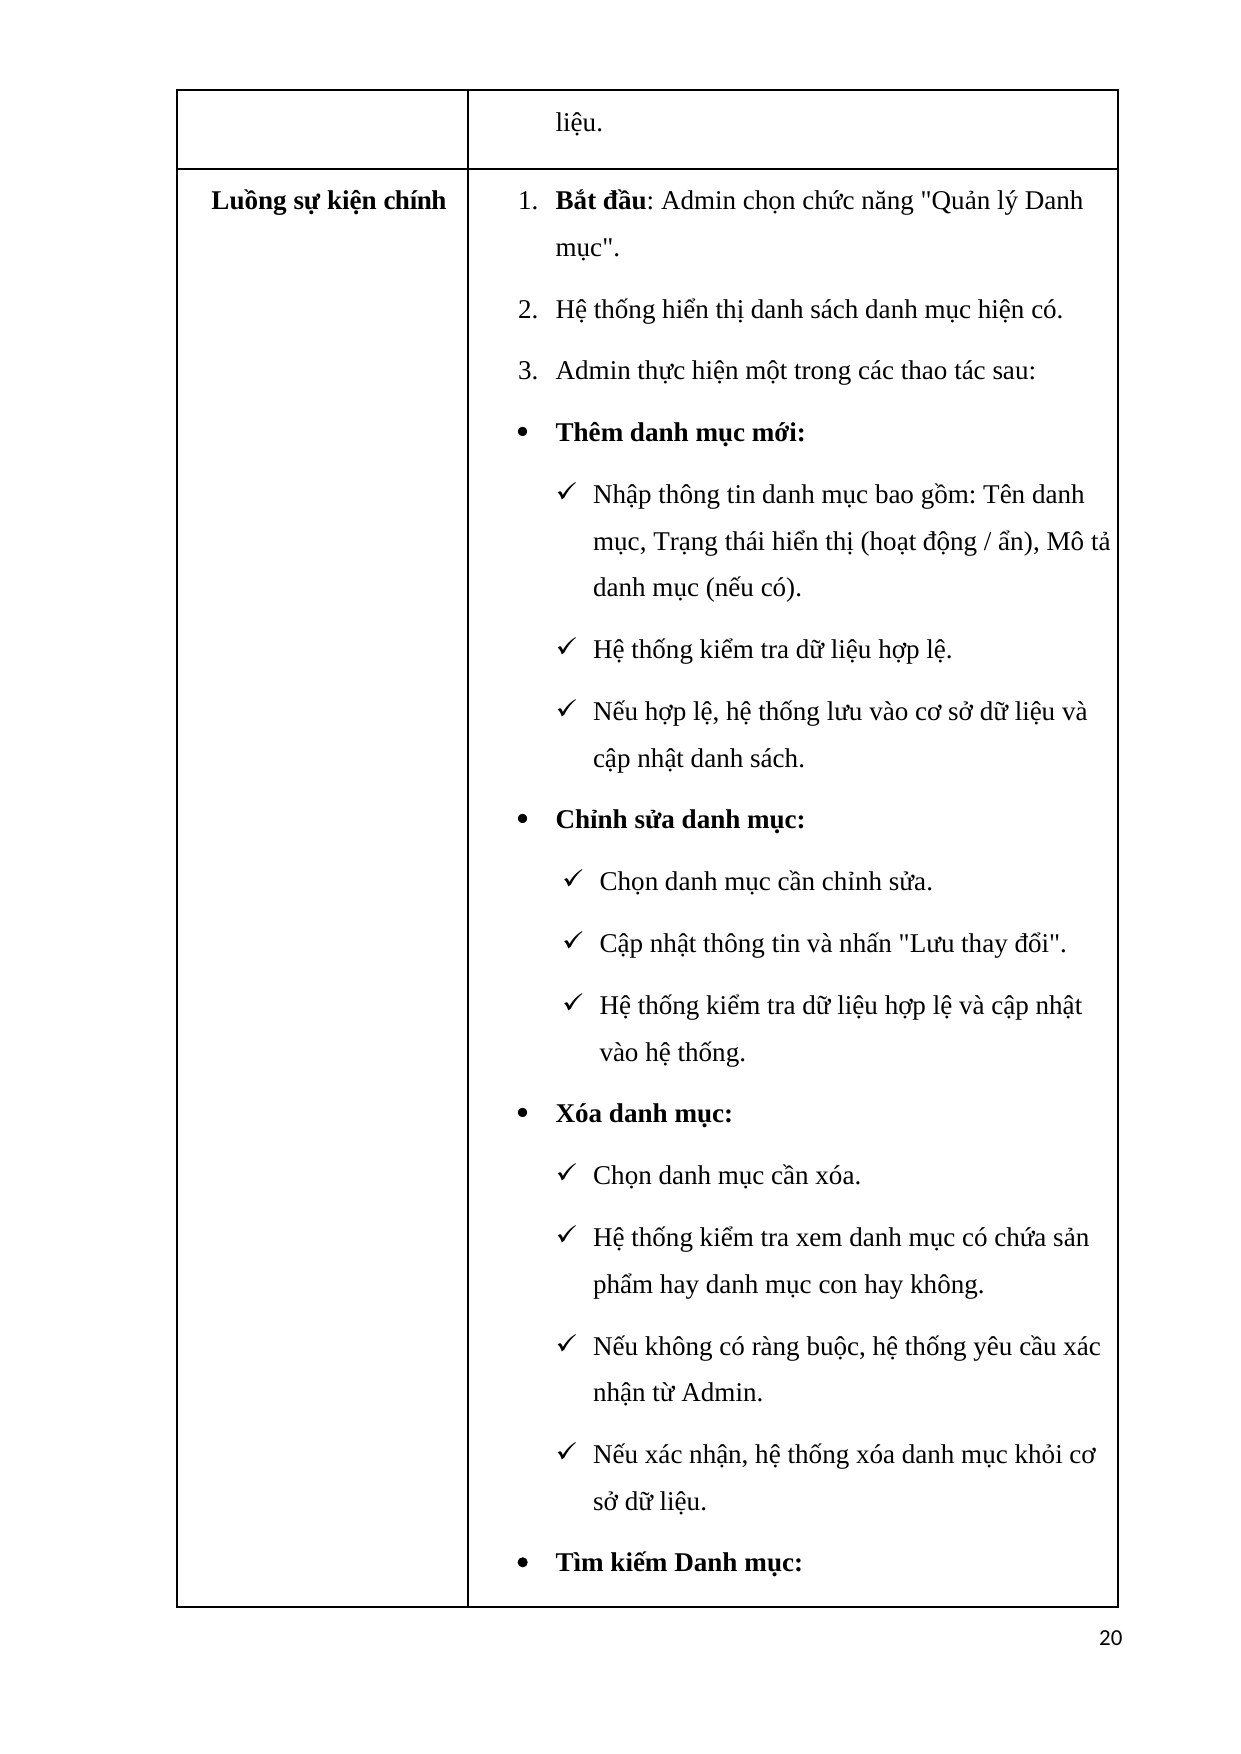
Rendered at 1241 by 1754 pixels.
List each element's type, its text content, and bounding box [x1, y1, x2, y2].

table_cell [178, 91, 467, 167]
table_cell Luồng sự kiện chính [178, 170, 467, 1606]
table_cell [469, 91, 1117, 167]
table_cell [469, 170, 1117, 1606]
